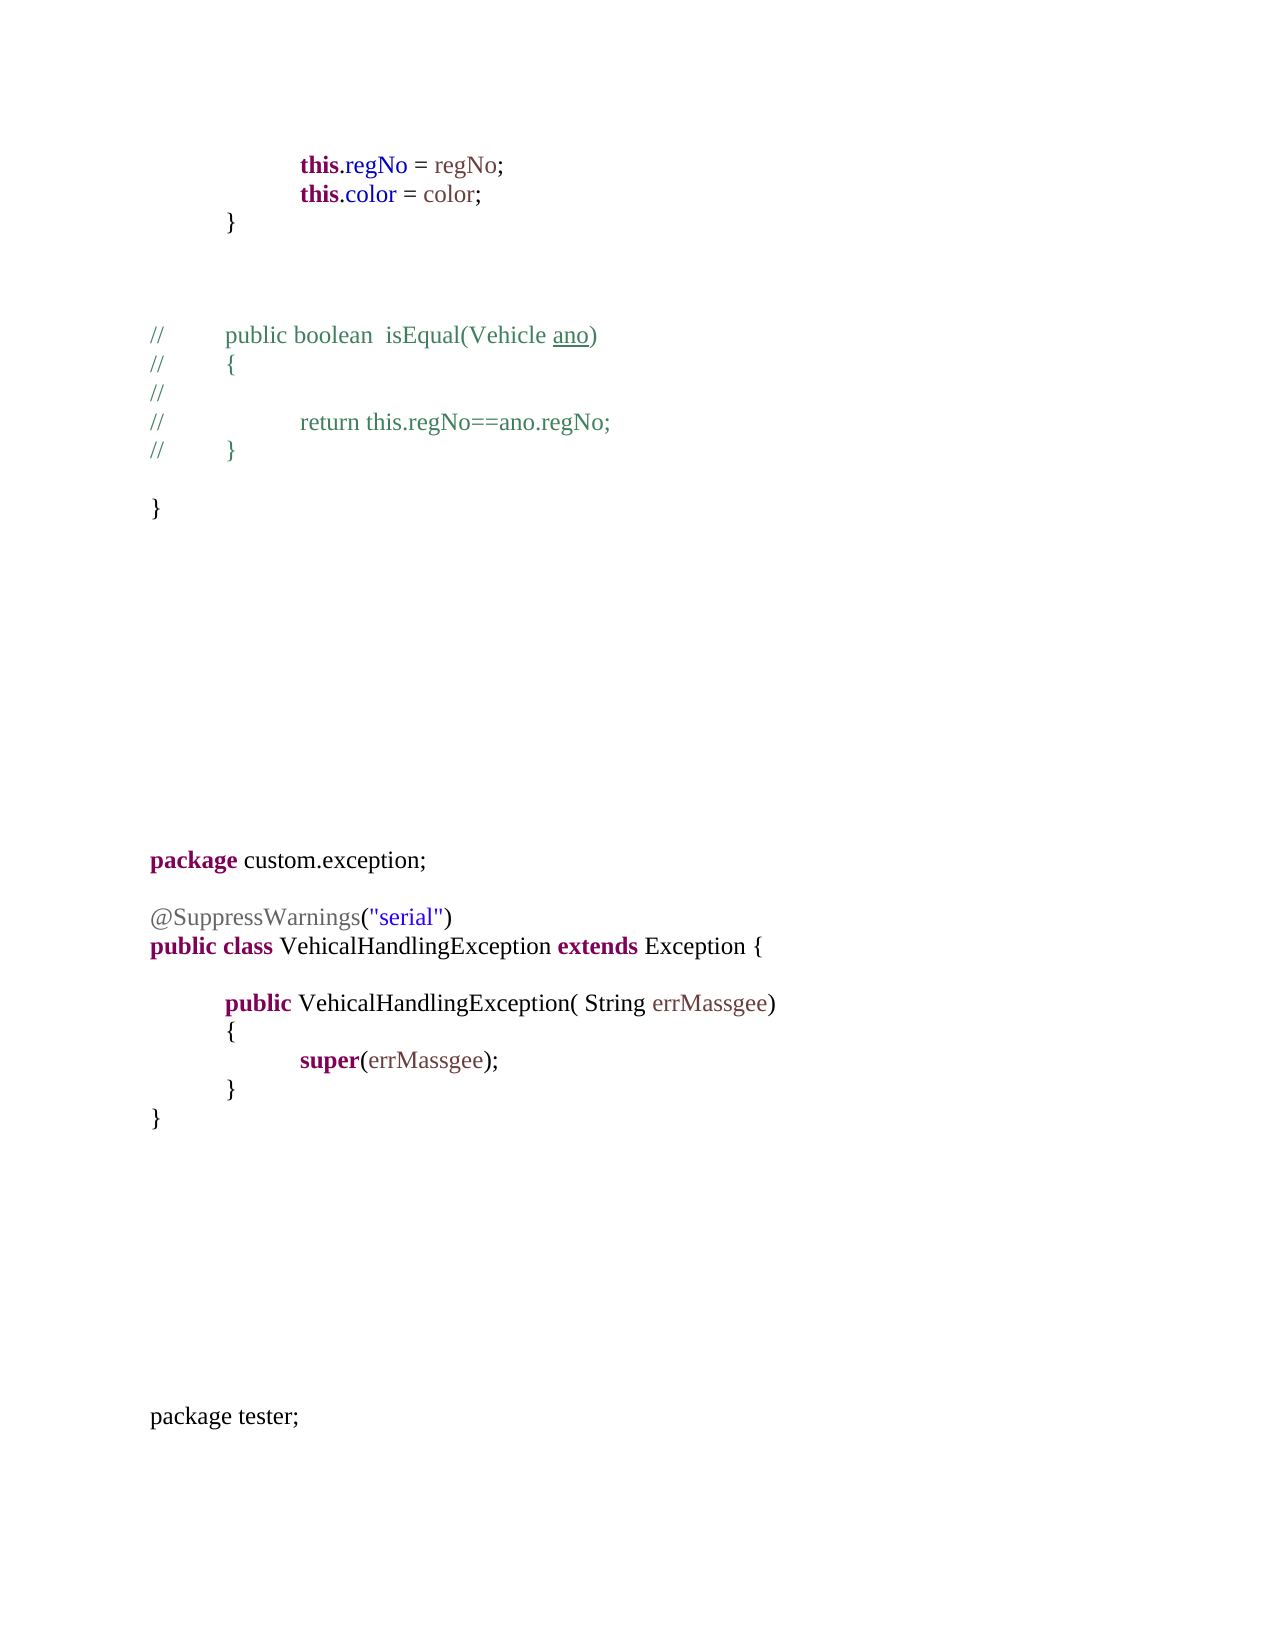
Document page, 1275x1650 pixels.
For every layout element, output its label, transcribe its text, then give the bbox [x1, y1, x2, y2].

text this.color = color; [150, 179, 1125, 207]
text package tester; [150, 1401, 1125, 1429]
text this.regNo = regNo; [150, 150, 1125, 179]
text } [150, 1074, 1125, 1103]
text @SuppressWarnings("serial") [150, 902, 1125, 931]
text super(errMassgee); [150, 1045, 1125, 1074]
text public class VehicalHandlingException extends Exception { [150, 931, 1125, 960]
text // [150, 378, 1125, 407]
text } [150, 493, 1125, 522]
text } [150, 1103, 1125, 1131]
text } [150, 207, 1125, 236]
text // } [150, 435, 1125, 464]
text public VehicalHandlingException( String errMassgee) [150, 988, 1125, 1016]
text // public boolean isEqual(Vehicle ano) [150, 320, 1125, 349]
text { [150, 1016, 1125, 1045]
text // return this.regNo==ano.regNo; [150, 407, 1125, 435]
text package custom.exception; [150, 845, 1125, 873]
text // { [150, 349, 1125, 378]
